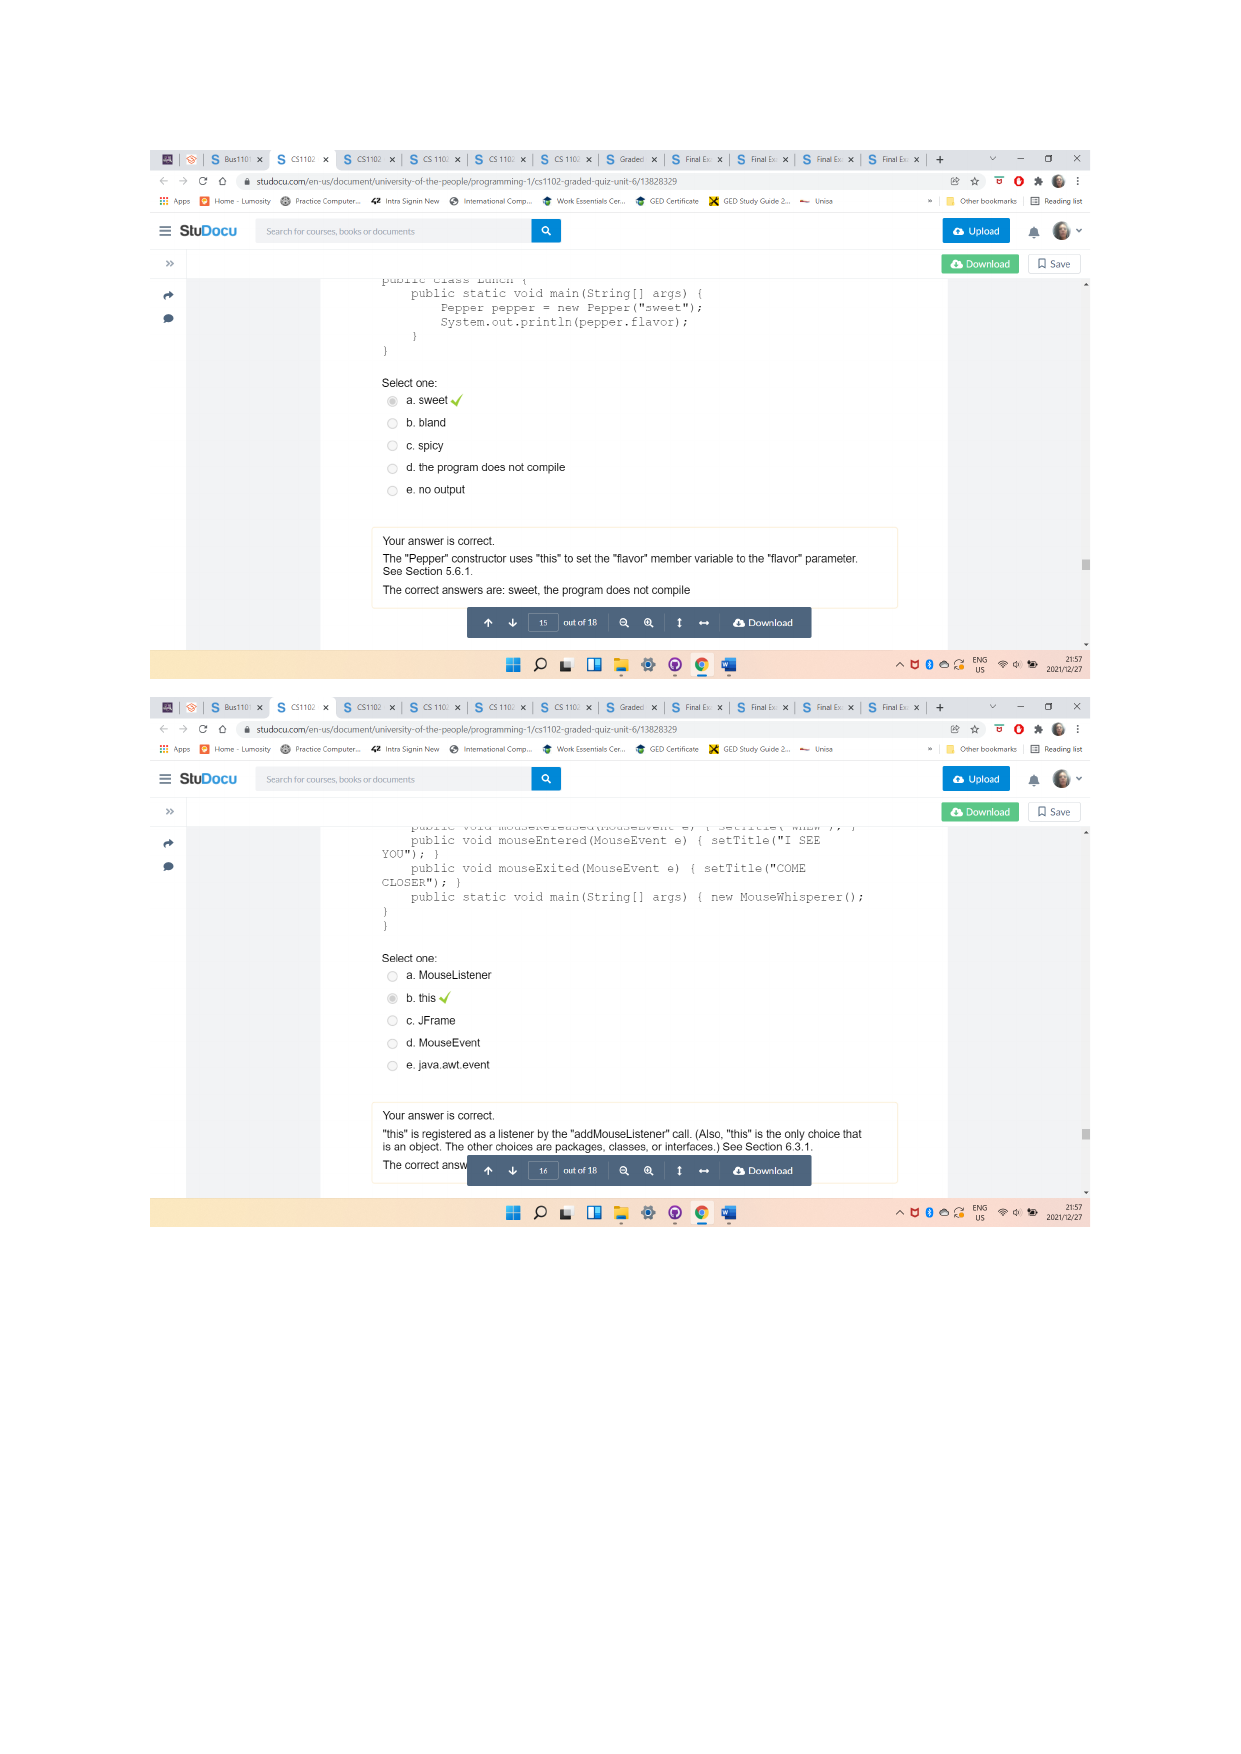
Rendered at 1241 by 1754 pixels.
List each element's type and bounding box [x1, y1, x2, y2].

picture [150, 697, 1091, 1227]
picture [150, 150, 1091, 679]
